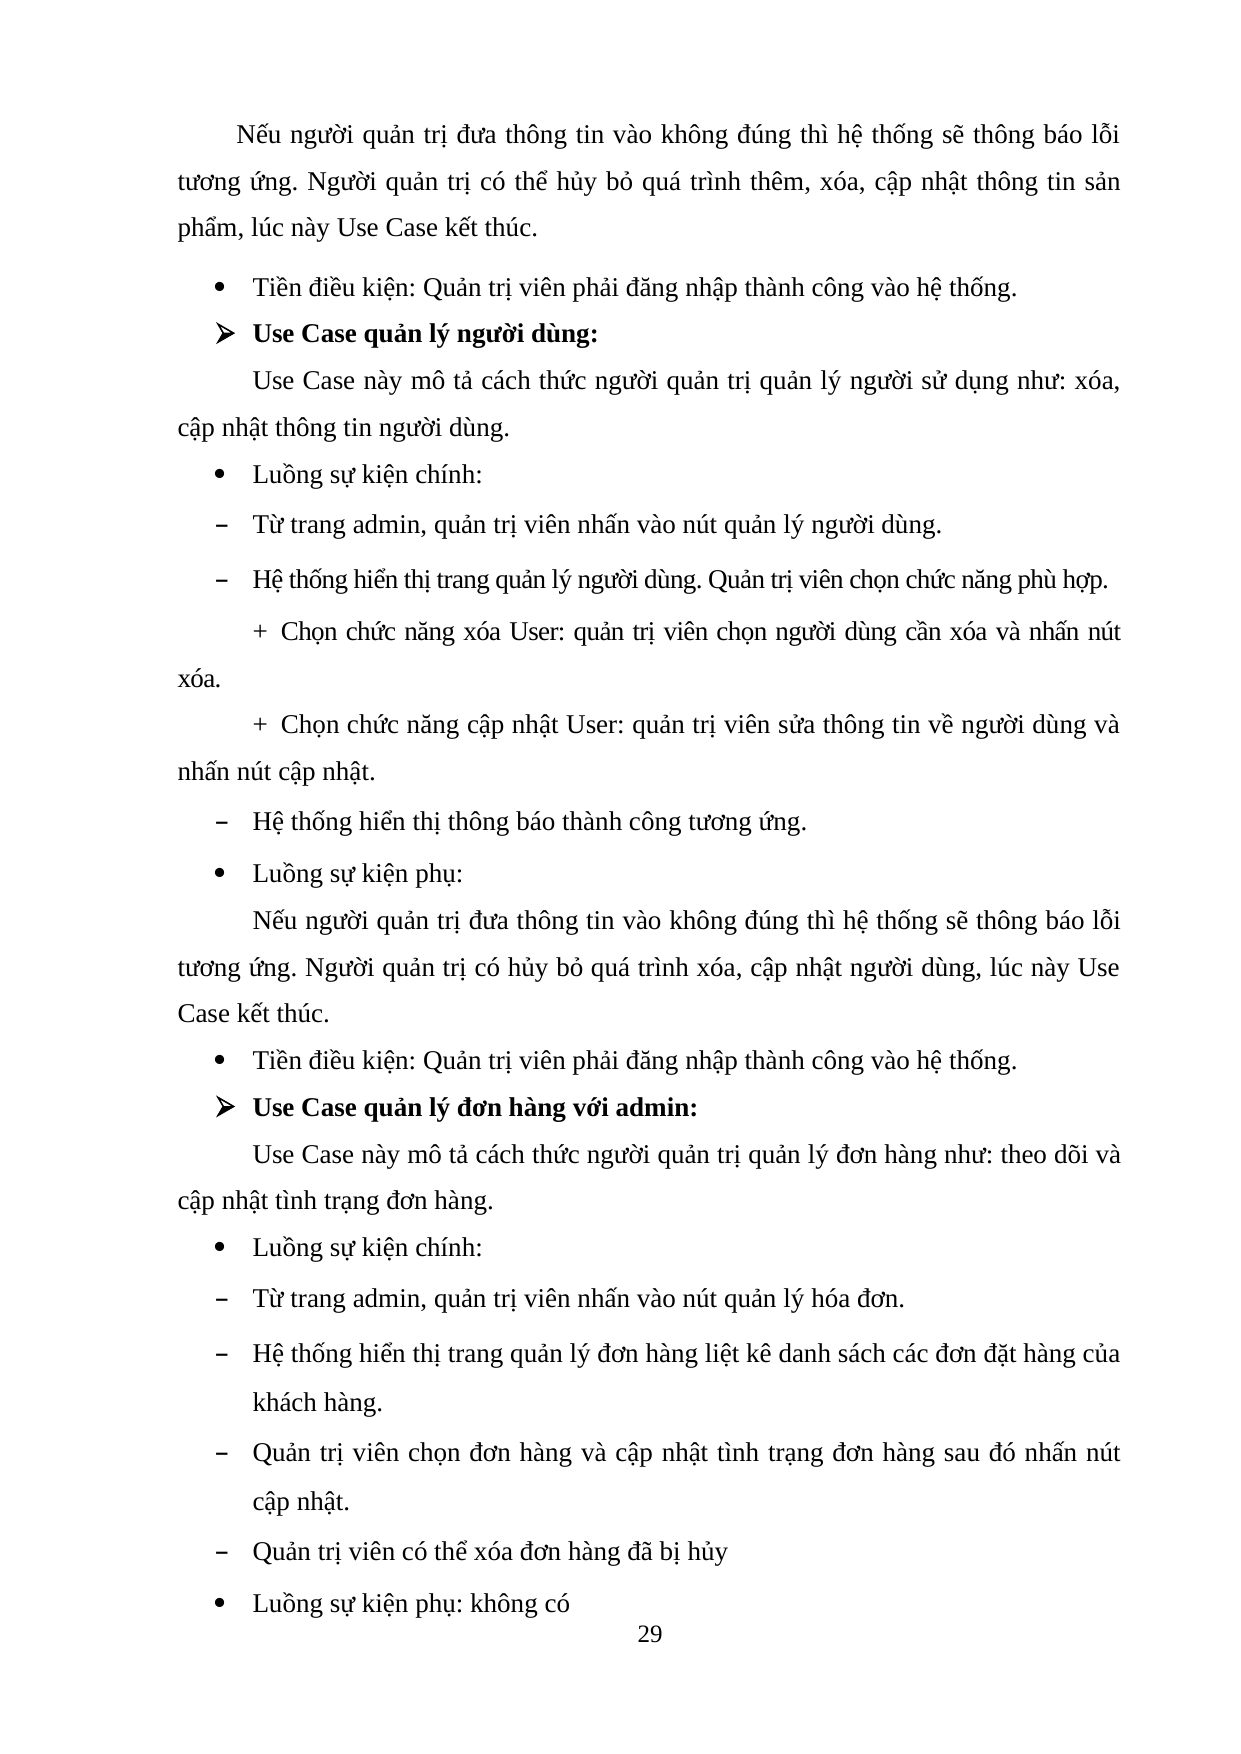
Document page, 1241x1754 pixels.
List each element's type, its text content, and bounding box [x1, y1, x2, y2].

list Quản trị viên chọn đơn hàng và cập nhật tình trạng đơn hàng sau đó nhấn nút cập nhật. [215, 1432, 1122, 1516]
list Use Case quản lý người dùng: [215, 317, 1122, 349]
list Hệ thống hiển thị trang quản lý đơn hàng liệt kê danh sách các đơn đặt hàng của khách hàng. [215, 1333, 1122, 1417]
list Use Case này mô tả cách thức người quản trị quản lý đơn hàng như: theo dõi và cập nhật tình trạng đơn hàng. [177, 1138, 1122, 1216]
list Use Case này mô tả cách thức người quản trị quản lý người sử dụng như: xóa, cập nhật thông tin người dùng. [177, 364, 1122, 442]
text Nếu người quản trị đưa thông tin vào không đúng thì hệ thống sẽ thông báo lỗi tương ứng. Người quản trị có thể hủy bỏ quá trình thêm, xóa, cập nhật thông tin sản phẩm, lúc này Use Case kết thúc. [177, 118, 1122, 243]
list Use Case quản lý đơn hàng với admin: [215, 1091, 1122, 1122]
list Hệ thống hiển thị trang quản lý người dùng. Quản trị viên chọn chức năng phù hợp. [215, 560, 1122, 597]
list Nếu người quản trị đưa thông tin vào không đúng thì hệ thống sẽ thông báo lỗi tương ứng. Người quản trị có hủy bỏ quá trình xóa, cập nhật người dùng, lúc này Use Case kết thúc. [177, 904, 1122, 1028]
list Tiền điều kiện: Quản trị viên phải đăng nhập thành công vào hệ thống. [215, 271, 1122, 302]
list Chọn chức năng cập nhật User: quản trị viên sửa thông tin về người dùng và nhấn nút cập nhật. [177, 708, 1122, 786]
list Luồng sự kiện chính: [215, 1231, 1122, 1262]
list Từ trang admin, quản trị viên nhấn vào nút quản lý người dùng. [215, 504, 1122, 541]
list Luồng sự kiện phụ: [215, 857, 1122, 888]
list Luồng sự kiện phụ: không có [215, 1587, 1122, 1618]
list Quản trị viên có thể xóa đơn hàng đã bị hủy [215, 1531, 1122, 1568]
list Hệ thống hiển thị thông báo thành công tương ứng. [215, 802, 1122, 839]
list Chọn chức năng xóa User: quản trị viên chọn người dùng cần xóa và nhấn nút xóa. [177, 615, 1122, 693]
list Từ trang admin, quản trị viên nhấn vào nút quản lý hóa đơn. [215, 1278, 1122, 1315]
list Luồng sự kiện chính: [215, 458, 1122, 489]
list Tiền điều kiện: Quản trị viên phải đăng nhập thành công vào hệ thống. [215, 1044, 1122, 1075]
